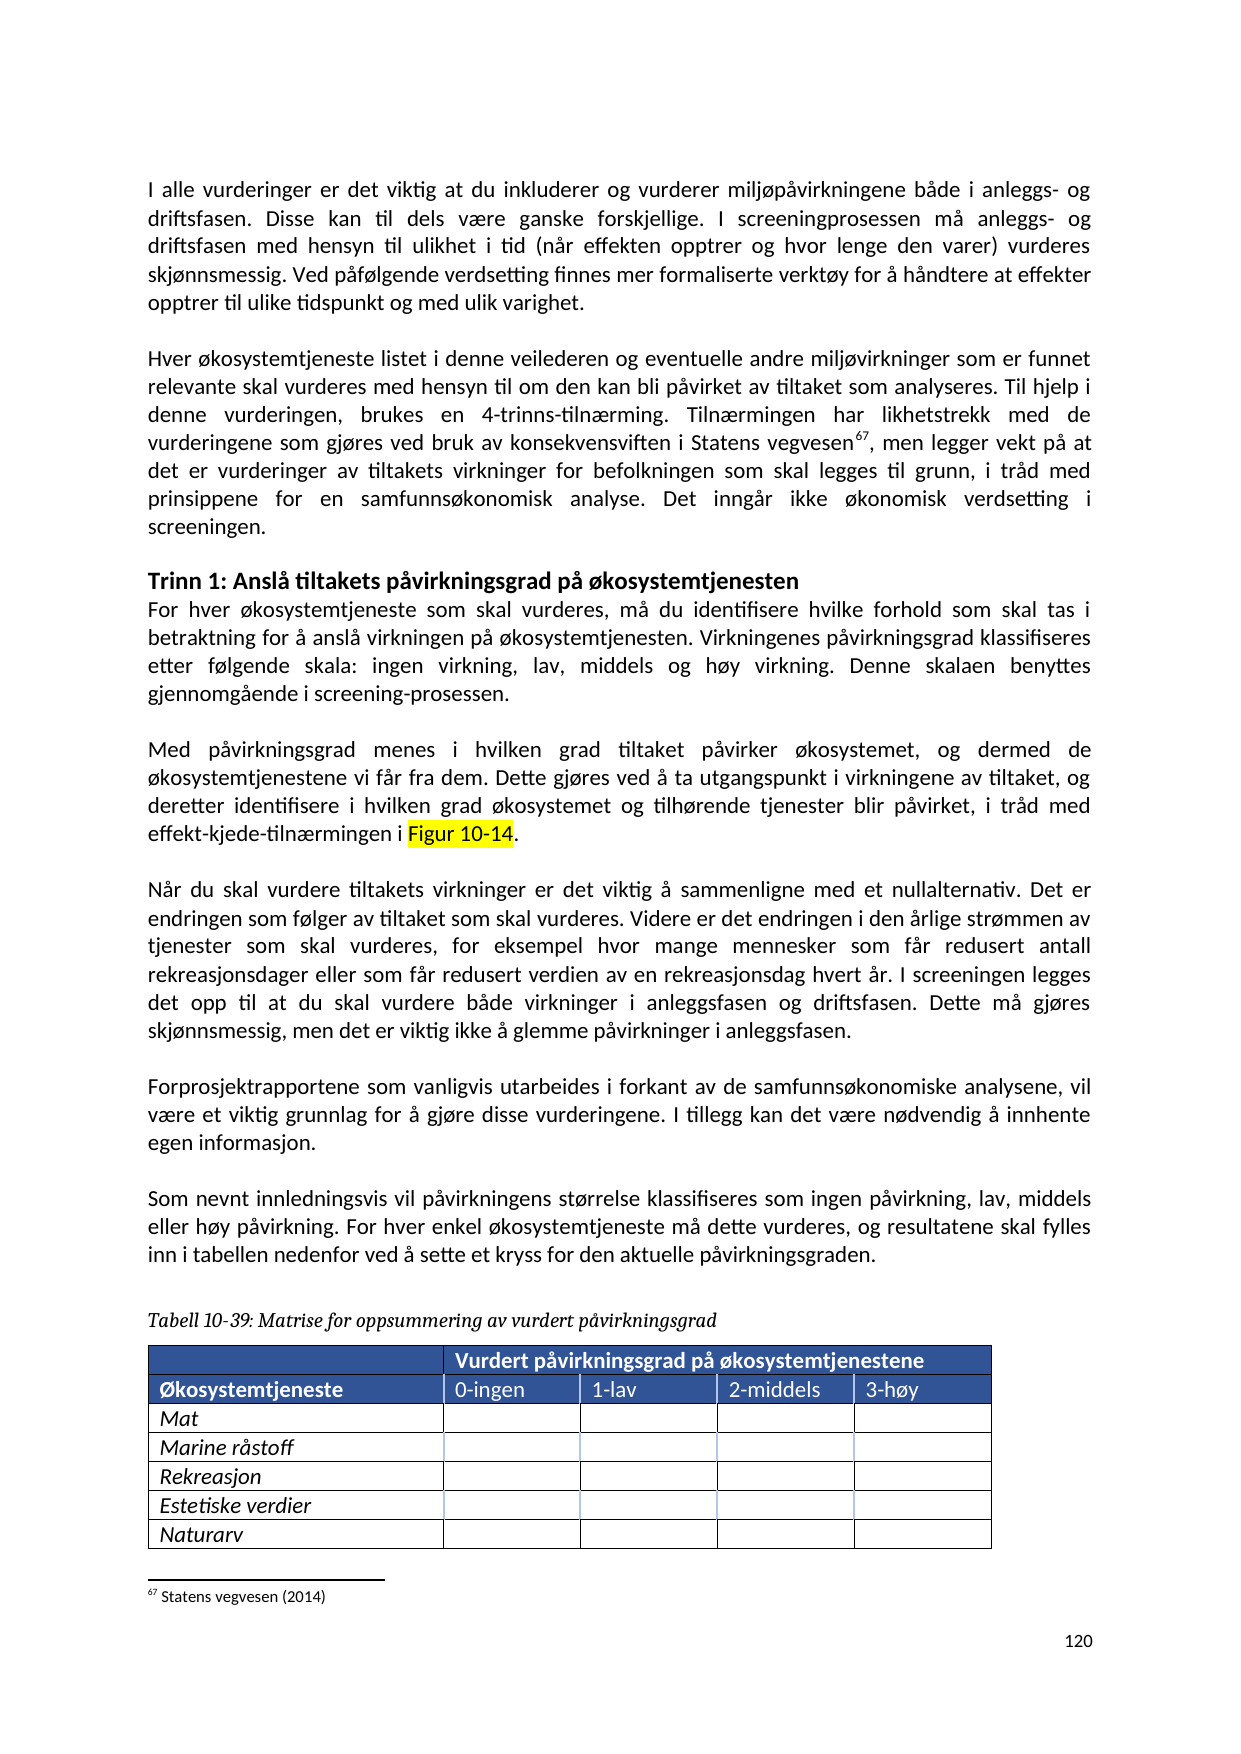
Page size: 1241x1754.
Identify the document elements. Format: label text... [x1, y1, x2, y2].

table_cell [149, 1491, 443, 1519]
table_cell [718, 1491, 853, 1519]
text Trinn 1: Anslå tiltakets påvirkningsgrad på økosystemtjenesten [148, 565, 1093, 595]
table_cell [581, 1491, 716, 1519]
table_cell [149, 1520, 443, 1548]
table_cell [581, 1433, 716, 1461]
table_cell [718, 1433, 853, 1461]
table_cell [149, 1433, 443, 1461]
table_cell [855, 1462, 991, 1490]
text Forprosjektrapportene som vanligvis utarbeides i forkant av de samfunnsøkonomiske analysene, vil være et viktig grunnlag for å gjøre disse vurderingene. I tillegg kan det være nødvendig å innhente egen informasjon. [148, 1072, 1093, 1156]
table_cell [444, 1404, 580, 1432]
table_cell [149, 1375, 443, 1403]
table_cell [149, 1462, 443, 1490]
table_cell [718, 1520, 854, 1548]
text I alle vurderinger er det viktig at du inkluderer og vurderer miljøpåvirkningene både i anleggs- og driftsfasen. Disse kan til dels være ganske forskjellige. I screeningprosessen må anleggs- og driftsfasen med hensyn til ulikhet i tid (når effekten opptrer og hvor lenge den varer) vurderes skjønnsmessig. Ved påfølgende verdsetting finnes mer formaliserte verktøy for å håndtere at effekter opptrer til ulike tidspunkt og med ulik varighet. [148, 176, 1093, 316]
text Som nevnt innledningsvis vil påvirkningens størrelse klassifiseres som ingen påvirkning, lav, middels eller høy påvirkning. For hver enkel økosystemtjeneste må dette vurderes, og resultatene skal fylles inn i tabellen nedenfor ved å sette et kryss for den aktuelle påvirkningsgraden. [148, 1184, 1093, 1268]
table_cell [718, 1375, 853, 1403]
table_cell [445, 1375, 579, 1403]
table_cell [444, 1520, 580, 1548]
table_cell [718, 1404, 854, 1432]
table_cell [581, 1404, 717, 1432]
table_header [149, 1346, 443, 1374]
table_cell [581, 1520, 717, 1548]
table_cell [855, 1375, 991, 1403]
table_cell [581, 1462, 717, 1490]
text Hver økosystemtjeneste listet i denne veilederen og eventuelle andre miljøvirkninger som er funnet relevante skal vurderes med hensyn til om den kan bli påvirket av tiltaket som analyseres. Til hjelp i denne vurderingen, brukes en 4-trinns-tilnærming. Tilnærmingen har likhetstrekk med de vurderingene som gjøres ved bruk av konsekvensviften i Statens vegvesen, men legger vekt på at det er vurderinger av tiltakets virkninger for befolkningen som skal legges til grunn, i tråd med prinsippene for en samfunnsøkonomisk analyse. Det inngår ikke økonomisk verdsetting i screeningen. [148, 344, 1093, 540]
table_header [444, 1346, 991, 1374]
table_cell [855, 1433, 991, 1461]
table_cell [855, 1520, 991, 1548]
text For hver økosystemtjeneste som skal vurderes, må du identifisere hvilke forhold som skal tas i betraktning for å anslå virkningen på økosystemtjenesten. Virkningenes påvirkningsgrad klassifiseres etter følgende skala: ingen virkning, lav, middels og høy virkning. Denne skalaen benyttes gjennomgående i screening-prosessen. [148, 595, 1093, 707]
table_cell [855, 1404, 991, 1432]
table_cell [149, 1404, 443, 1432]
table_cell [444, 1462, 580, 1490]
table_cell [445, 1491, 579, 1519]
text Når du skal vurdere tiltakets virkninger er det viktig å sammenligne med et nullalternativ. Det er endringen som følger av tiltaket som skal vurderes. Videre er det endringen i den årlige strømmen av tjenester som skal vurderes, for eksempel hvor mange mennesker som får redusert antall rekreasjonsdager eller som får redusert verdien av en rekreasjonsdag hvert år. I screeningen legges det opp til at du skal vurdere både virkninger i anleggsfasen og driftsfasen. Dette må gjøres skjønnsmessig, men det er viktig ikke å glemme påvirkninger i anleggsfasen. [148, 876, 1093, 1044]
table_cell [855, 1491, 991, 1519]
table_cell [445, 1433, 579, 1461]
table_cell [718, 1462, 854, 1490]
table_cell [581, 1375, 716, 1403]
